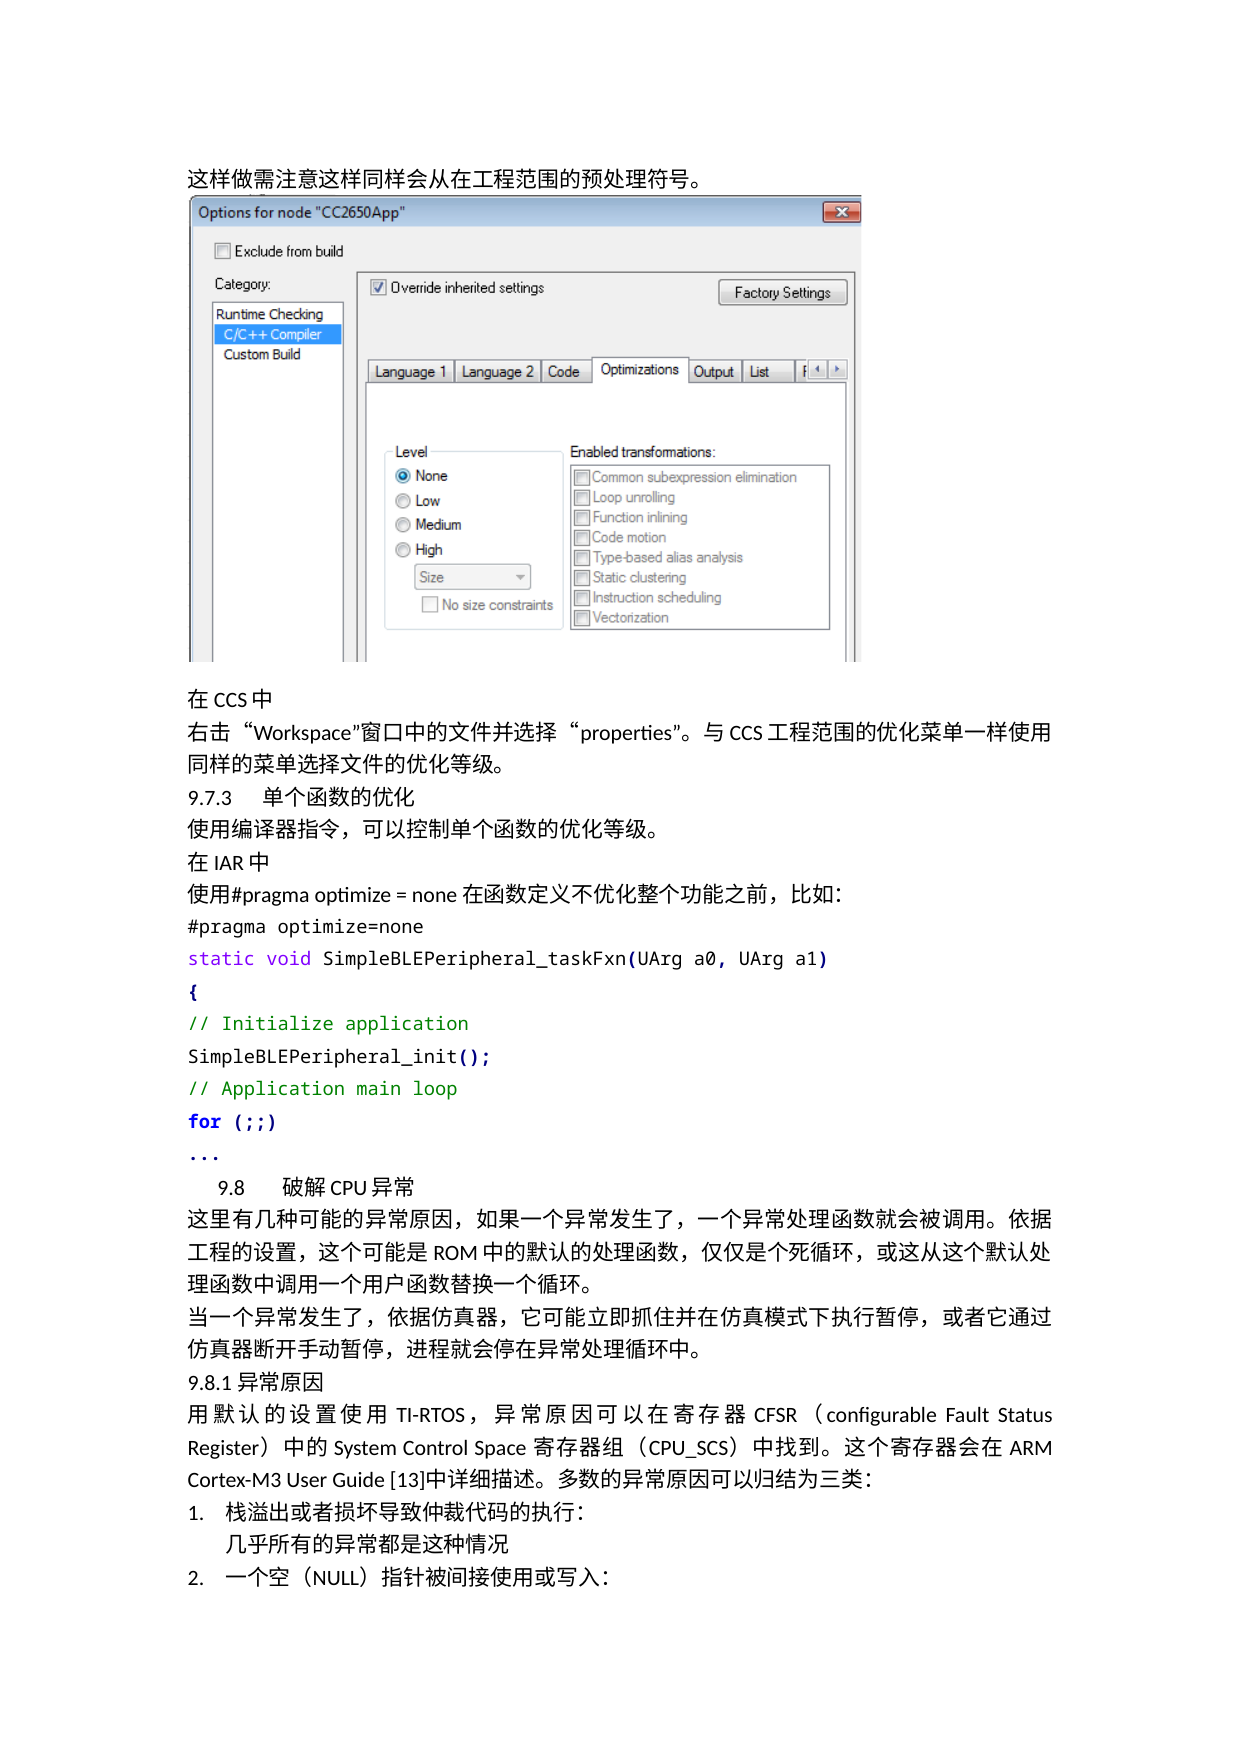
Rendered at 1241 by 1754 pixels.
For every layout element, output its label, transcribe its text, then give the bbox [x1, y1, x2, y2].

text static void SimpleBLEPeripheral_taskFxn(UArg a0, UArg a1) [187, 942, 1053, 974]
list 单个函数的优化 [187, 779, 1053, 812]
text 右击“Workspace”窗口中的文件并选择“properties”。与CCS工程范围的优化菜单一样使用同样的菜单选择文件的优化等级。 [187, 714, 1053, 779]
text 9.8.1 异常原因 [187, 1364, 1053, 1397]
list 几乎所有的异常都是这种情况 [225, 1527, 1053, 1559]
text 使用#pragma optimize = none在函数定义不优化整个功能之前，比如： [187, 877, 1053, 909]
text 这里有几种可能的异常原因，如果一个异常发生了，一个异常处理函数就会被调用。依据工程的设置，这个可能是ROM中的默认的处理函数，仅仅是个死循环，或这从这个默认处理函数中调用一个用户函数替换一个循环。 [187, 1202, 1053, 1299]
text #pragma optimize=none [187, 909, 1053, 942]
text 用默认的设置使用TI-RTOS，异常原因可以在寄存器CFSR（configurable Fault Status Register）中的System Control Space 寄存器组（CPU_SCS）中找到。这个寄存器会在ARM Cortex-M3 User Guide [13]中详细描述。多数的异常原因可以归结为三类： [187, 1397, 1053, 1494]
list 破解CPU异常 [217, 1169, 1053, 1202]
text // Initialize application [187, 1007, 1053, 1039]
list 一个空（NULL）指针被间接使用或写入： [187, 1559, 1053, 1592]
text ... [187, 1137, 1053, 1169]
text for (;;) [187, 1104, 1053, 1137]
text // Application main loop [187, 1072, 1053, 1104]
text 在IAR中 [187, 844, 1053, 877]
text 当一个异常发生了，依据仿真器，它可能立即抓住并在仿真模式下执行暂停，或者它通过仿真器断开手动暂停，进程就会停在异常处理循环中。 [187, 1299, 1053, 1364]
text 在CCS中 [187, 682, 1053, 714]
text { [187, 974, 1053, 1007]
text 使用编译器指令，可以控制单个函数的优化等级。 [187, 812, 1053, 844]
text SimpleBLEPeripheral_init(); [187, 1039, 1053, 1072]
text 这样做需注意这样同样会从在工程范围的预处理符号。 [187, 162, 1053, 194]
list 栈溢出或者损坏导致仲裁代码的执行： [187, 1494, 1053, 1527]
